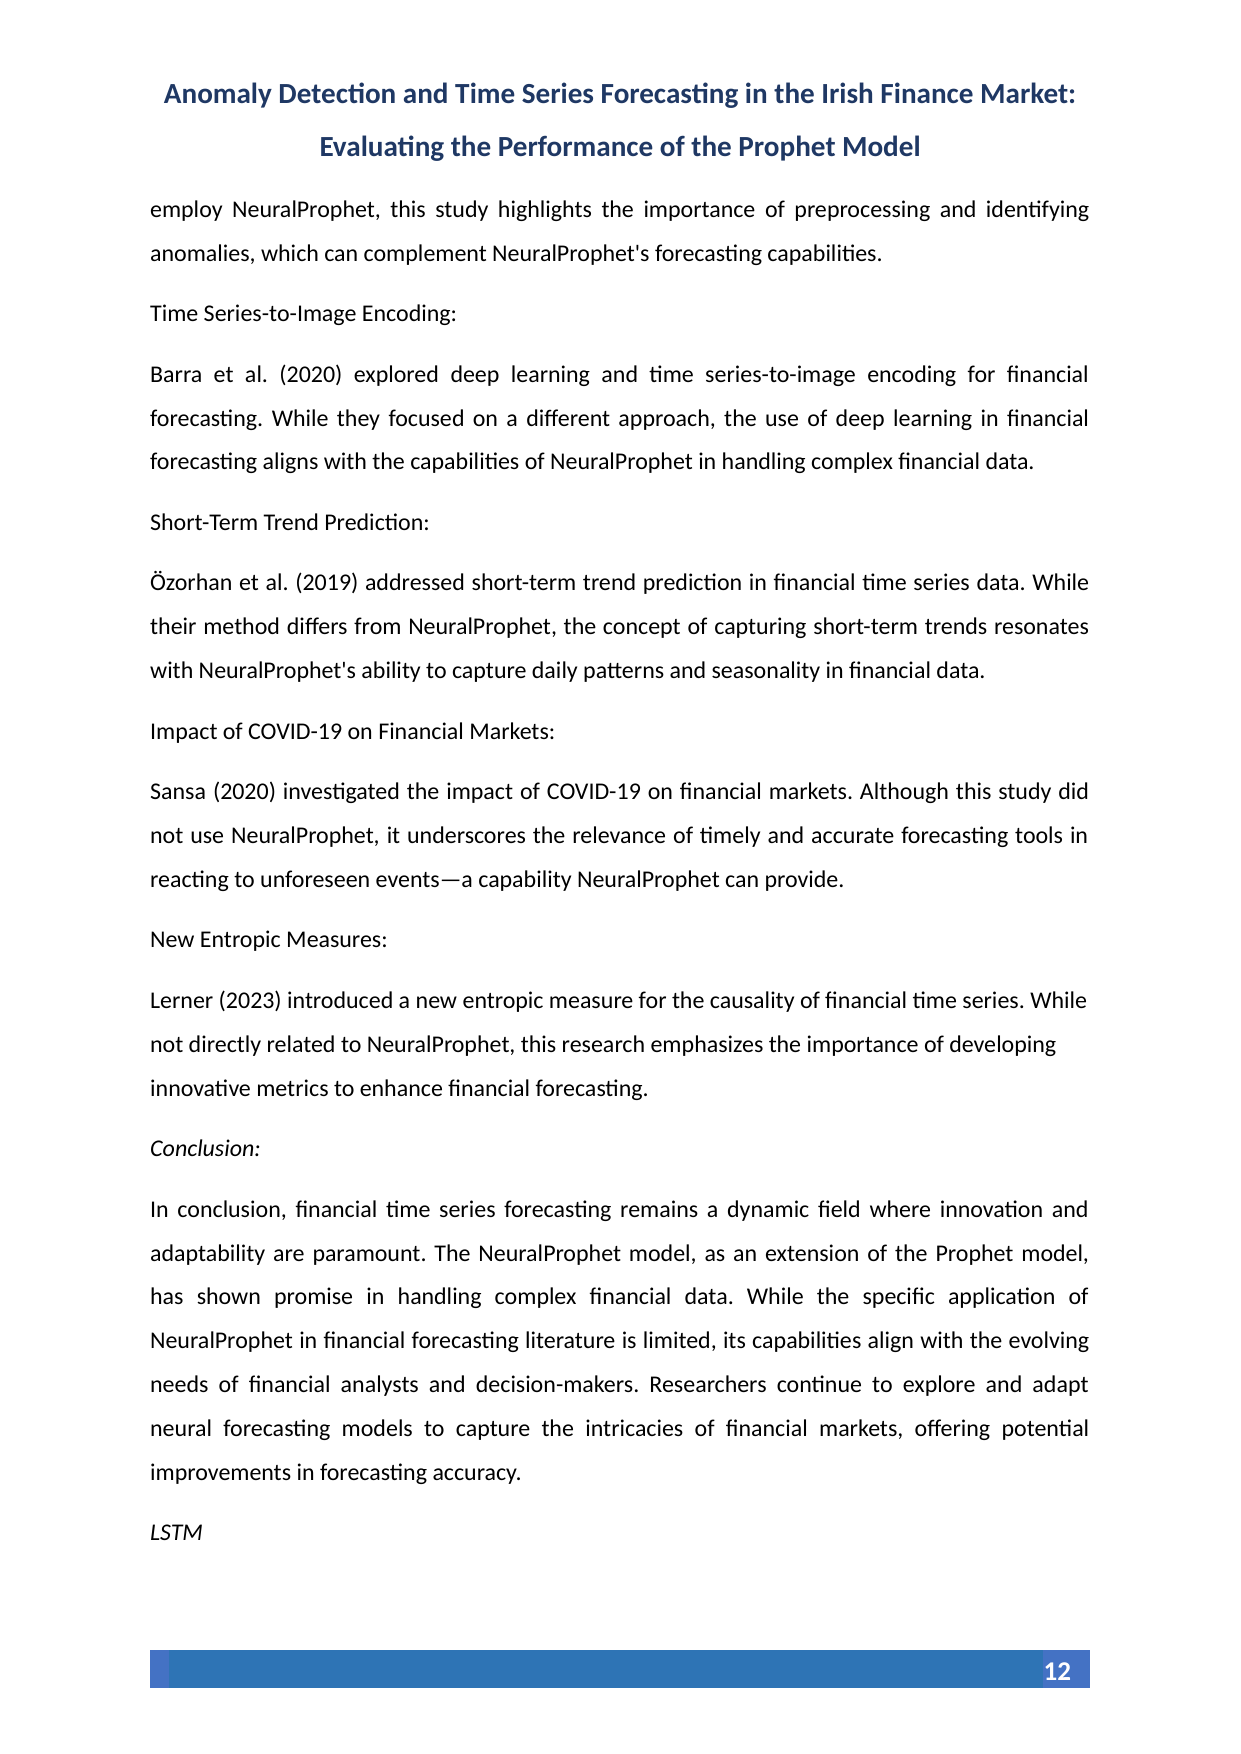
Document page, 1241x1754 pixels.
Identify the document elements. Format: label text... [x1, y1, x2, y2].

text LSTM [150, 1517, 1090, 1547]
text Short-Term Trend Prediction: [150, 507, 1090, 536]
text Conclusion: [150, 1133, 1090, 1162]
text Barra et al. (2020) explored deep learning and time series-to-image encoding for financial forecasting. While they focused on a different approach, the use of deep learning in financial forecasting aligns with the capabilities of NeuralProphet in handling complex financial data. [150, 359, 1090, 476]
text New Entropic Measures: [150, 924, 1090, 954]
text Impact of COVID-19 on Financial Markets: [150, 716, 1090, 745]
text In conclusion, financial time series forecasting remains a dynamic field where innovation and adaptability are paramount. The NeuralProphet model, as an extension of the Prophet model, has shown promise in handling complex financial data. While the specific application of NeuralProphet in financial forecasting literature is limited, its capabilities align with the evolving needs of financial analysts and decision-makers. Researchers continue to explore and adapt neural forecasting models to capture the intricacies of financial markets, offering potential improvements in forecasting accuracy. [150, 1194, 1090, 1486]
text Lerner (2023) introduced a new entropic measure for the causality of financial time series. While not directly related to NeuralProphet, this research emphasizes the importance of developing innovative metrics to enhance financial forecasting. [150, 985, 1090, 1102]
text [150, 194, 1090, 267]
text Time Series-to-Image Encoding: [150, 298, 1090, 327]
text Özorhan et al. (2019) addressed short-term trend prediction in financial time series data. While their method differs from NeuralProphet, the concept of capturing short-term trends resonates with NeuralProphet's ability to capture daily patterns and seasonality in financial data. [150, 567, 1090, 684]
text Sansa (2020) investigated the impact of COVID-19 on financial markets. Although this study did not use NeuralProphet, it underscores the relevance of timely and accurate forecasting tools in reacting to unforeseen events—a capability NeuralProphet can provide. [150, 776, 1090, 893]
